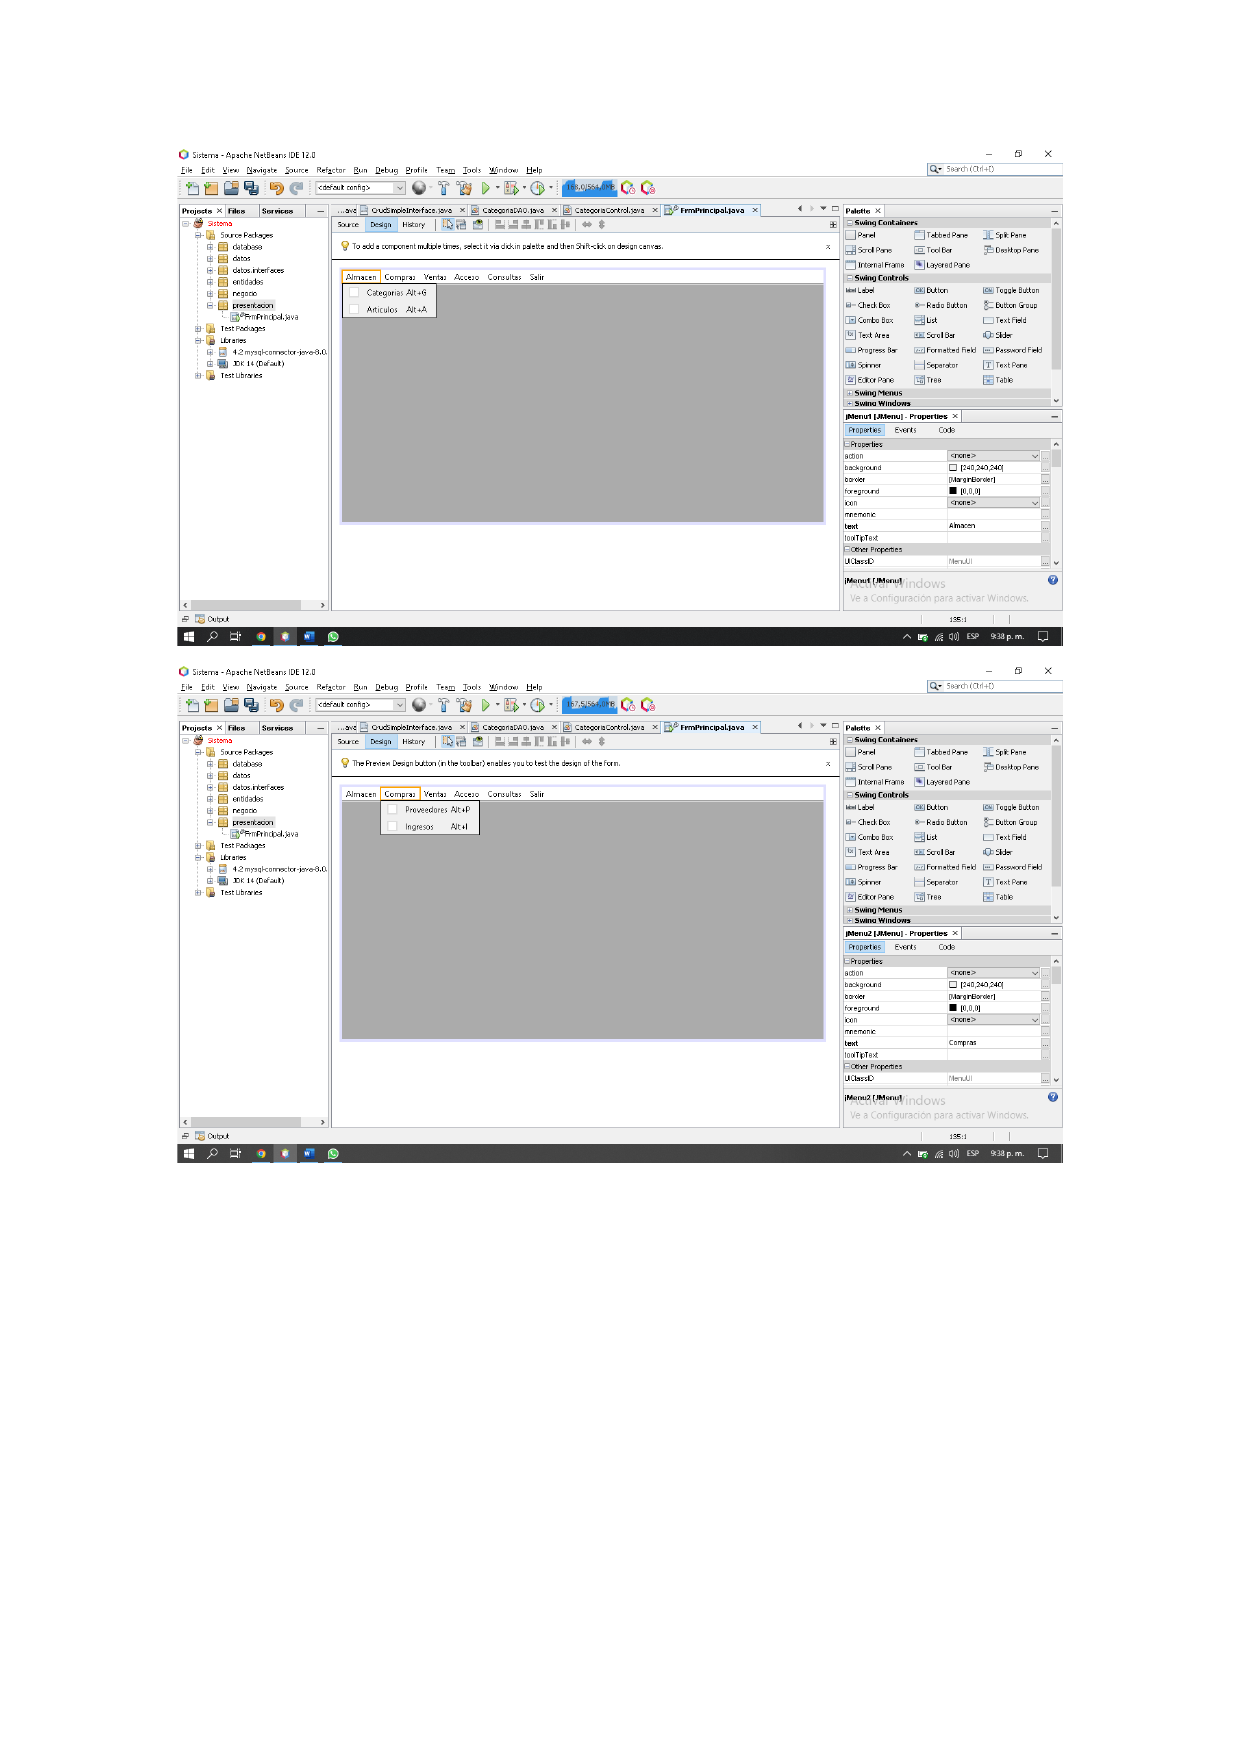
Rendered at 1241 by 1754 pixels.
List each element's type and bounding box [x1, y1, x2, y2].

picture [177, 147, 1063, 646]
picture [177, 664, 1063, 1163]
